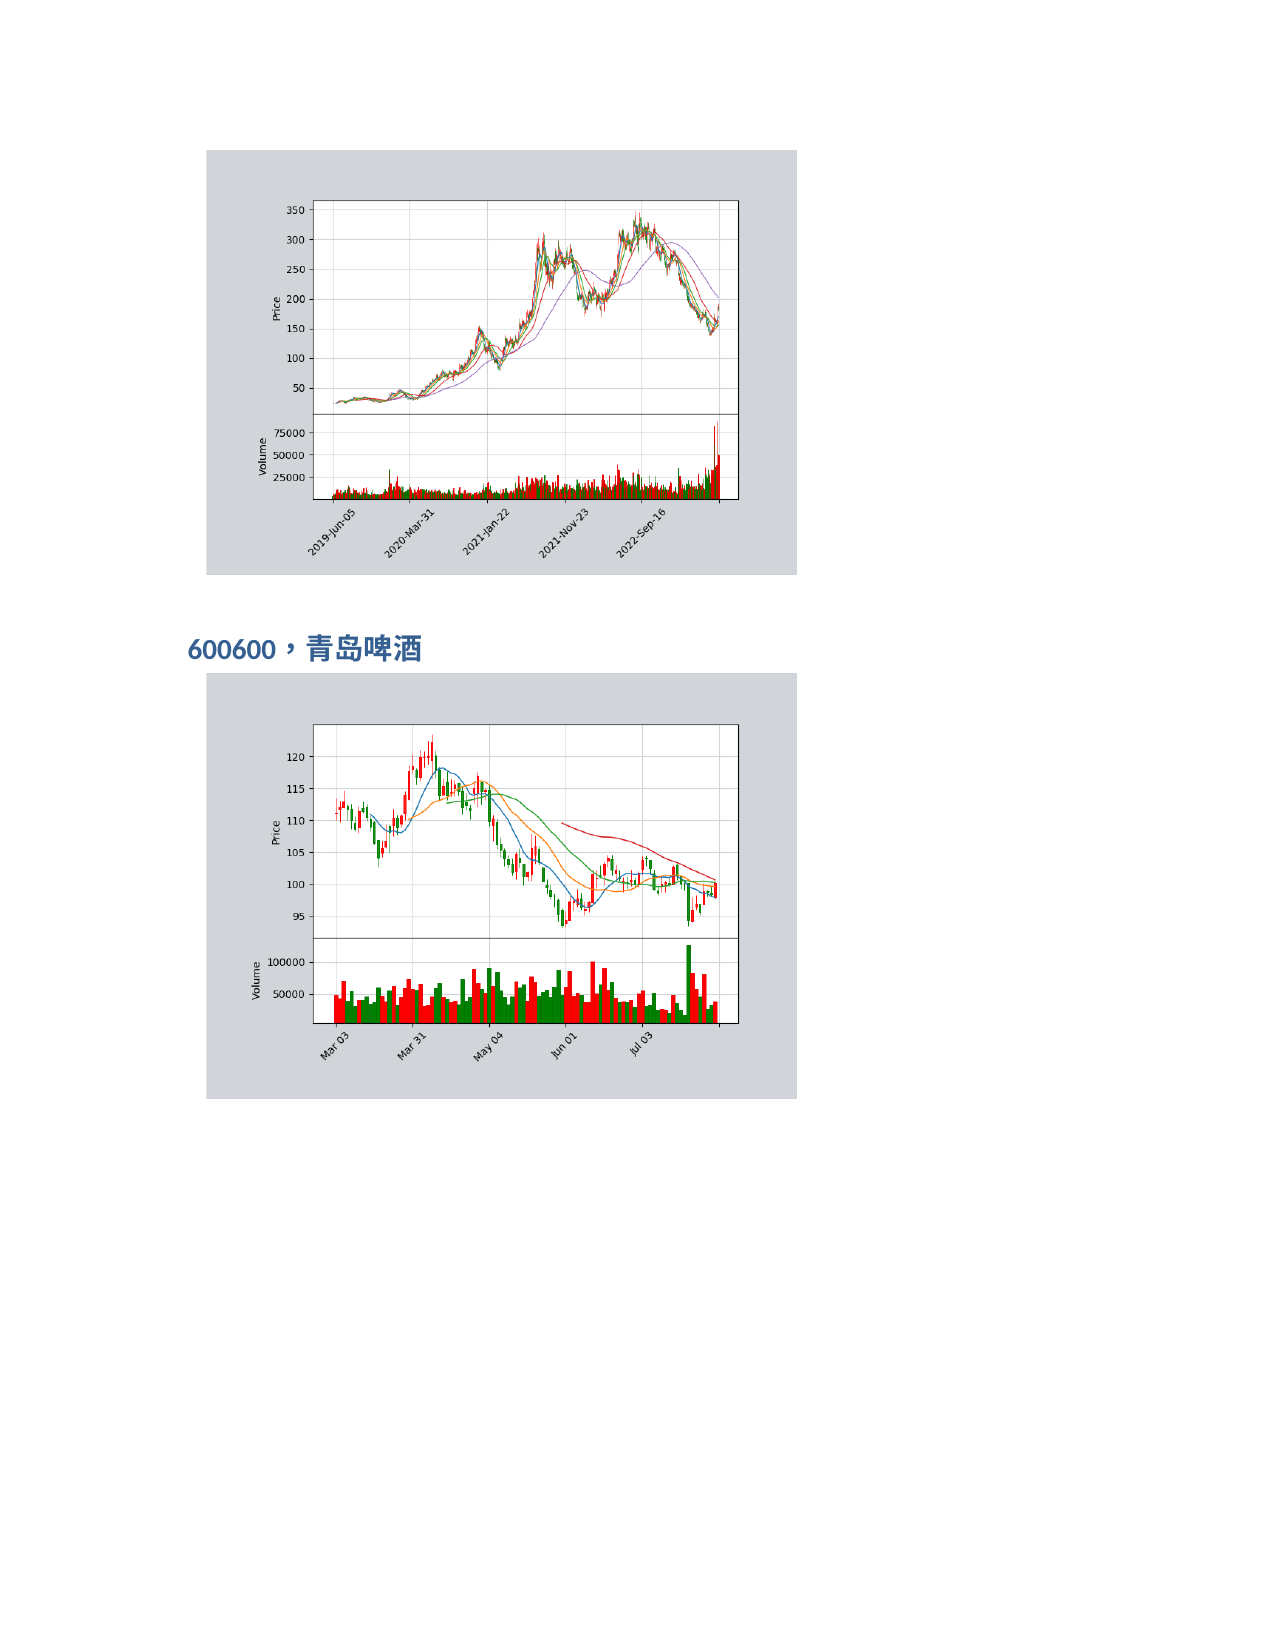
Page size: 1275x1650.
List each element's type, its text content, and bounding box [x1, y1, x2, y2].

picture [206, 150, 797, 575]
picture [206, 673, 797, 1099]
subtitle 600600，青岛啤酒 [187, 628, 1087, 668]
